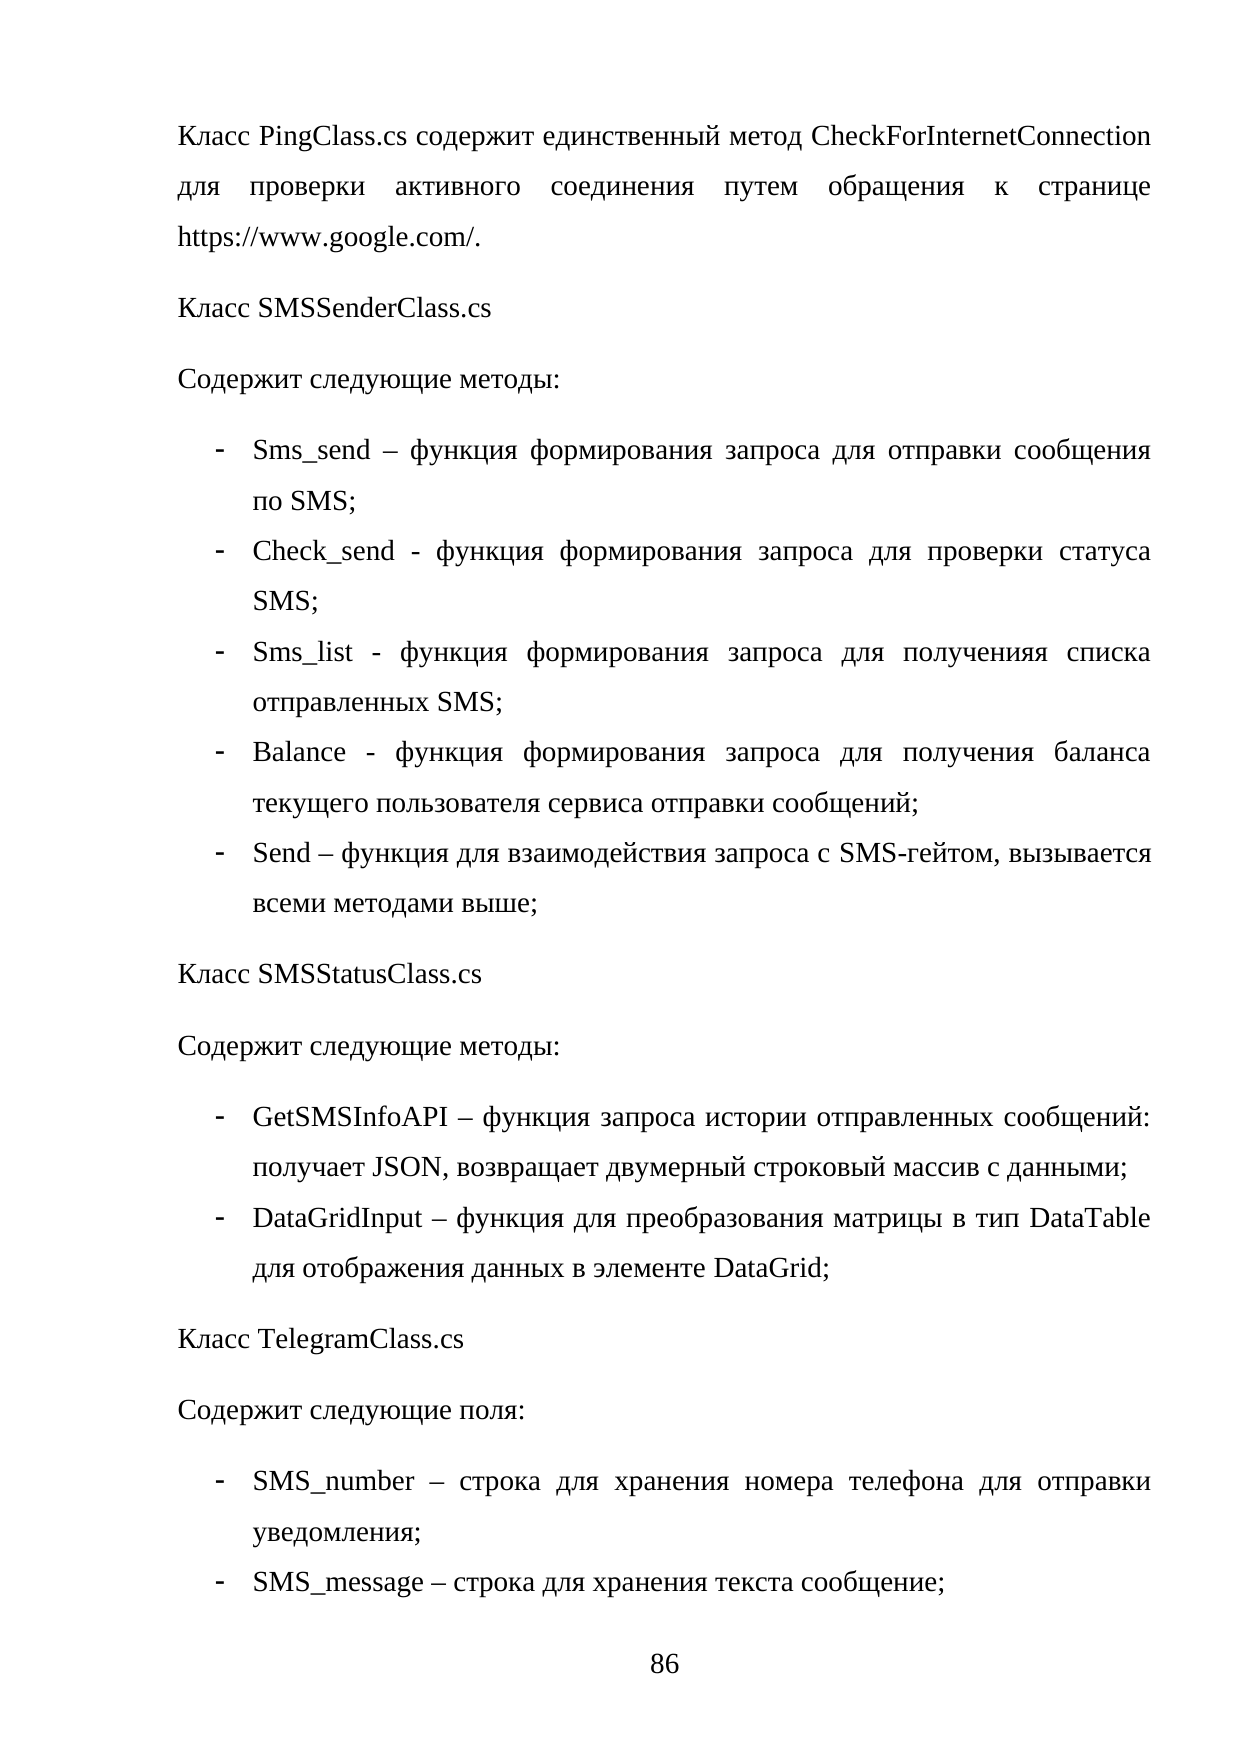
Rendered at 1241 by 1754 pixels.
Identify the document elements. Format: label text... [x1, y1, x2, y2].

list Sms_send – функция формирования запроса для отправки сообщения по SMS; [215, 432, 1152, 516]
list SMS_number – строка для хранения номера телефона для отправки уведомления; [215, 1463, 1152, 1547]
text Класс SMSSenderClass.cs [177, 290, 1152, 323]
list DataGridInput – функция для преобразования матрицы в тип DataTable для отображения данных в элементе DataGrid; [215, 1200, 1152, 1284]
list SMS_message – строка для хранения текста сообщение; [215, 1564, 1152, 1598]
text Содержит следующие методы: [177, 361, 1152, 394]
text Класс TelegramClass.cs [177, 1321, 1152, 1355]
text Класс PingClass.cs содержит единственный метод CheckForInternetConnection для проверки активного соединения путем обращения к странице https://www.google.com/. [177, 118, 1152, 252]
text Класс SMSStatusClass.cs [177, 957, 1152, 990]
list Balance - функция формирования запроса для получения баланса текущего пользователя сервиса отправки сообщений; [215, 734, 1152, 818]
text Содержит следующие методы: [177, 1028, 1152, 1061]
list GetSMSInfoAPI – функция запроса истории отправленных сообщений: получает JSON, возвращает двумерный строковый массив с данными; [215, 1099, 1152, 1183]
text Содержит следующие поля: [177, 1392, 1152, 1426]
list Check_send - функция формирования запроса для проверки статуса SMS; [215, 533, 1152, 617]
list Sms_list - функция формирования запроса для полученияя списка отправленных SMS; [215, 634, 1152, 718]
list Send – функция для взаимодействия запроса с SMS-гейтом, вызывается всеми методами выше; [215, 835, 1152, 919]
